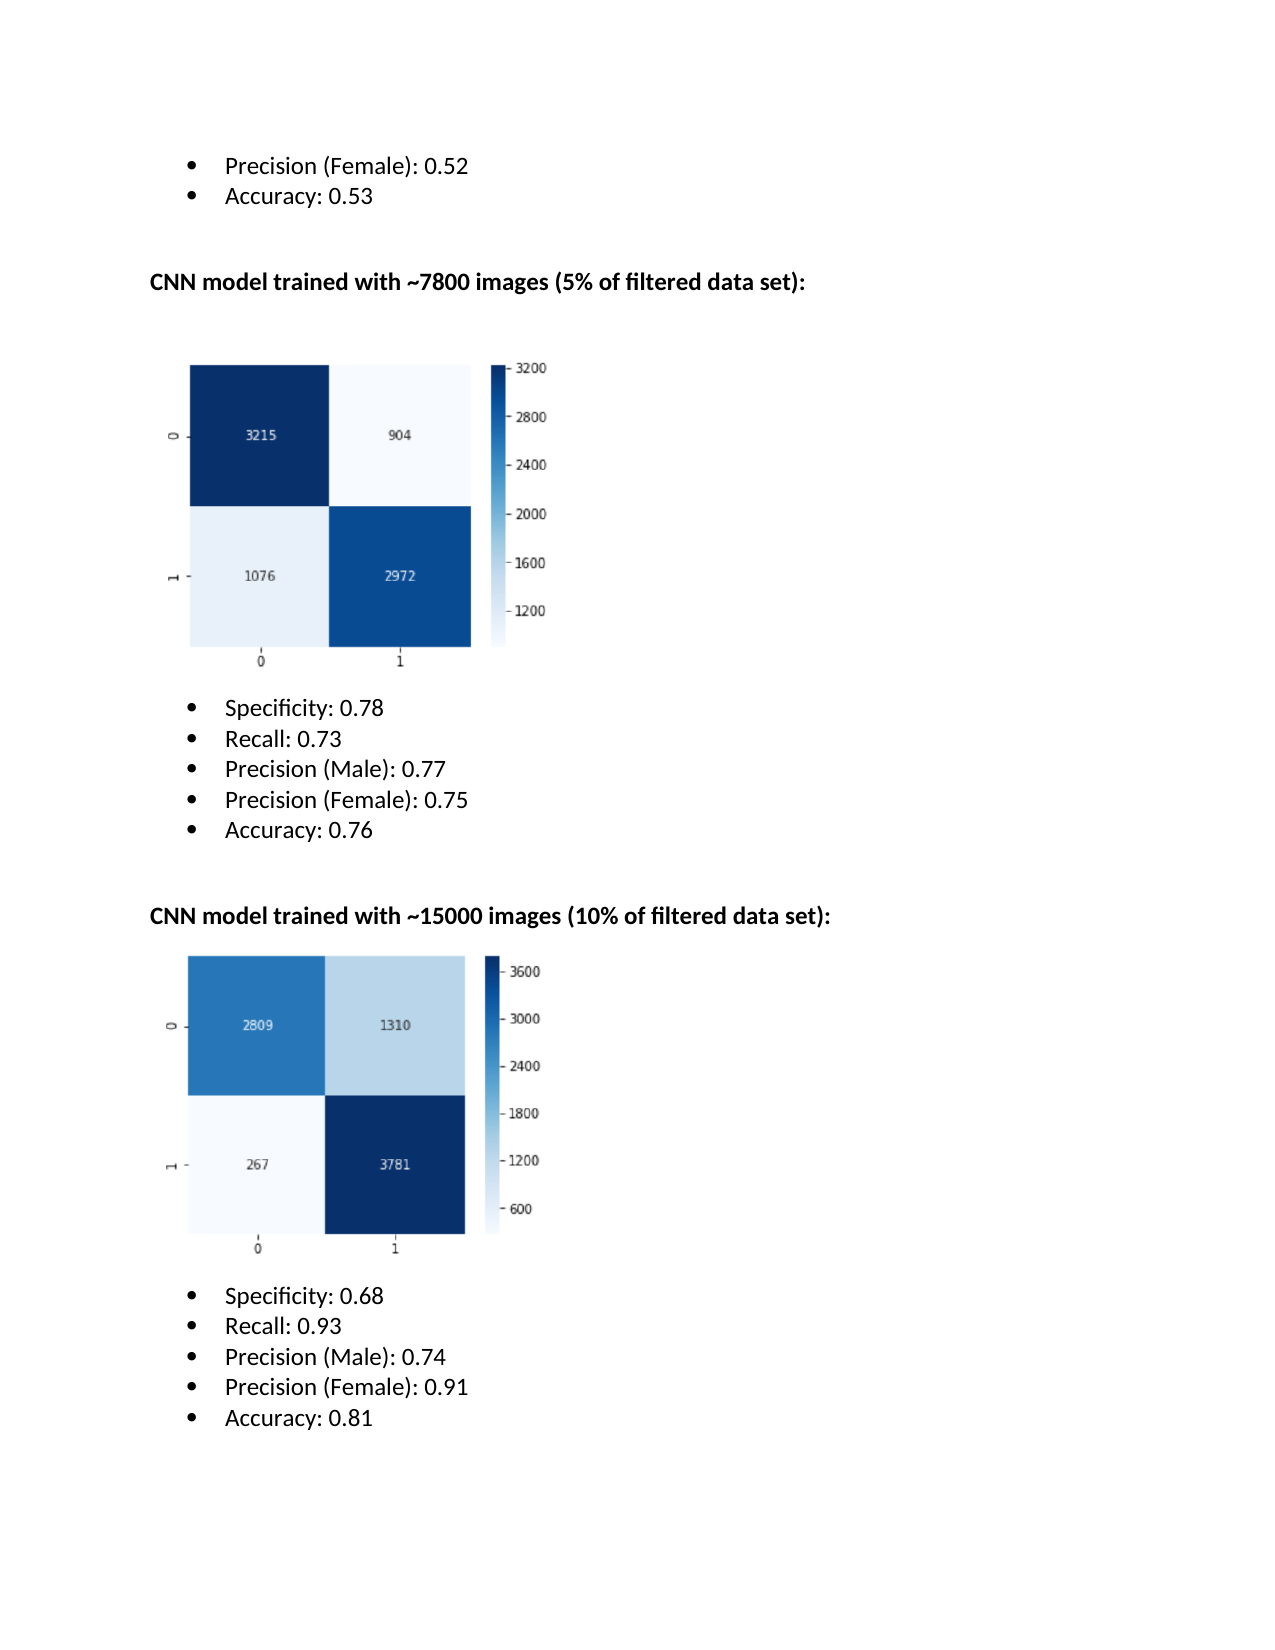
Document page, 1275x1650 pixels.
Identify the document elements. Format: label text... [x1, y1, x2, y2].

list Precision (Female): 0.91 [187, 1371, 1125, 1402]
list Accuracy: 0.53 [187, 181, 1125, 211]
list Accuracy: 0.76 [187, 814, 1125, 845]
picture [150, 352, 557, 680]
list Precision (Male): 0.77 [187, 753, 1125, 784]
list Accuracy: 0.81 [187, 1402, 1125, 1432]
list Specificity: 0.78 [187, 692, 1125, 723]
list Precision (Female): 0.75 [187, 784, 1125, 814]
text CNN model trained with ~15000 images (10% of filtered data set): [150, 900, 1125, 931]
list Precision (Female): 0.52 [187, 150, 1125, 181]
list Precision (Male): 0.74 [187, 1341, 1125, 1371]
list Specificity: 0.68 [187, 1280, 1125, 1310]
list Recall: 0.93 [187, 1310, 1125, 1341]
picture [150, 943, 552, 1268]
list Recall: 0.73 [187, 723, 1125, 753]
text CNN model trained with ~7800 images (5% of filtered data set): [150, 267, 1125, 297]
